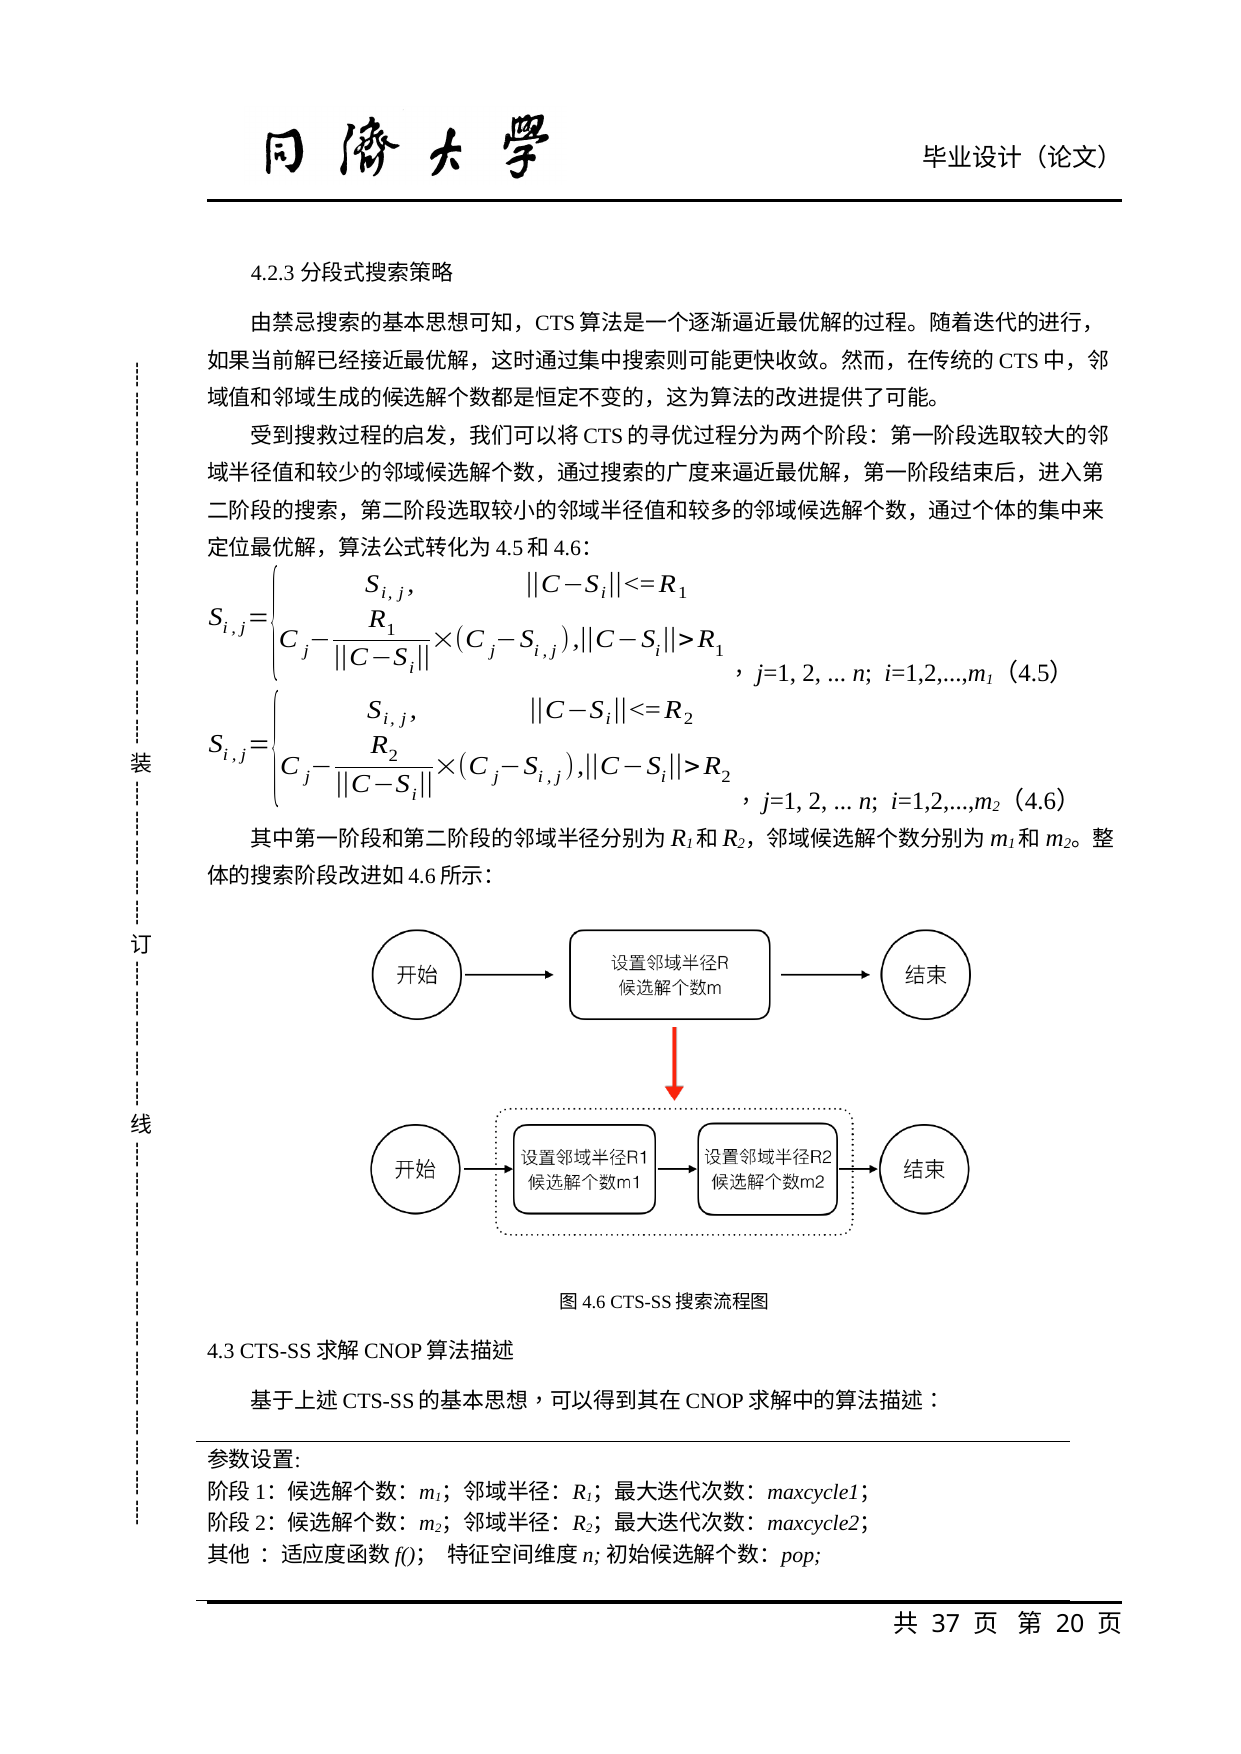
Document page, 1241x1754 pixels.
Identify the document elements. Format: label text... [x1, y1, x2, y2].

text 基于上述CTS-SS的基本思想，可以得到其在CNOP求解中的算法描述： [207, 1378, 1122, 1416]
text 受到搜救过程的启发，我们可以将CTS的寻优过程分为两个阶段：第一阶段选取较大的邻域半径值和较少的邻域候选解个数，通过搜索的广度来逼近最优解，第一阶段结束后，进入第二阶段的搜索，第二阶段选取较小的邻域半径值和较多的邻域候选解个数，通过个体的集中来定位最优解，算法公式转化为4.5和4.6： [207, 413, 1122, 563]
subtitle 4.3 CTS-SS求解CNOP算法描述 [207, 1328, 1122, 1366]
text 其中第一阶段和第二阶段的邻域半径分别为R1和R2，邻域候选解个数分别为m1和 m2。整体的搜索阶段改进如4.6所示： [207, 816, 1122, 891]
text 图4.6 CTS-SS搜索流程图 [207, 1278, 1122, 1316]
text ， j=1, 2, ... n; i=1,2,...,m1（4.5） [207, 563, 1122, 689]
text ， j=1, 2, ... n; i=1,2,...,m2（4.6） [207, 689, 1122, 816]
picture [352, 906, 1007, 1254]
picture [244, 106, 567, 185]
subtitle 4.2.3 分段式搜索策略 [207, 251, 1122, 288]
text 由禁忌搜索的基本思想可知，CTS算法是一个逐渐逼近最优解的过程。随着迭代的进行，如果当前解已经接近最优解，这时通过集中搜索则可能更快收敛。然而，在传统的CTS中，邻域值和邻域生成的候选解个数都是恒定不变的，这为算法的改进提供了可能。 [207, 301, 1122, 413]
